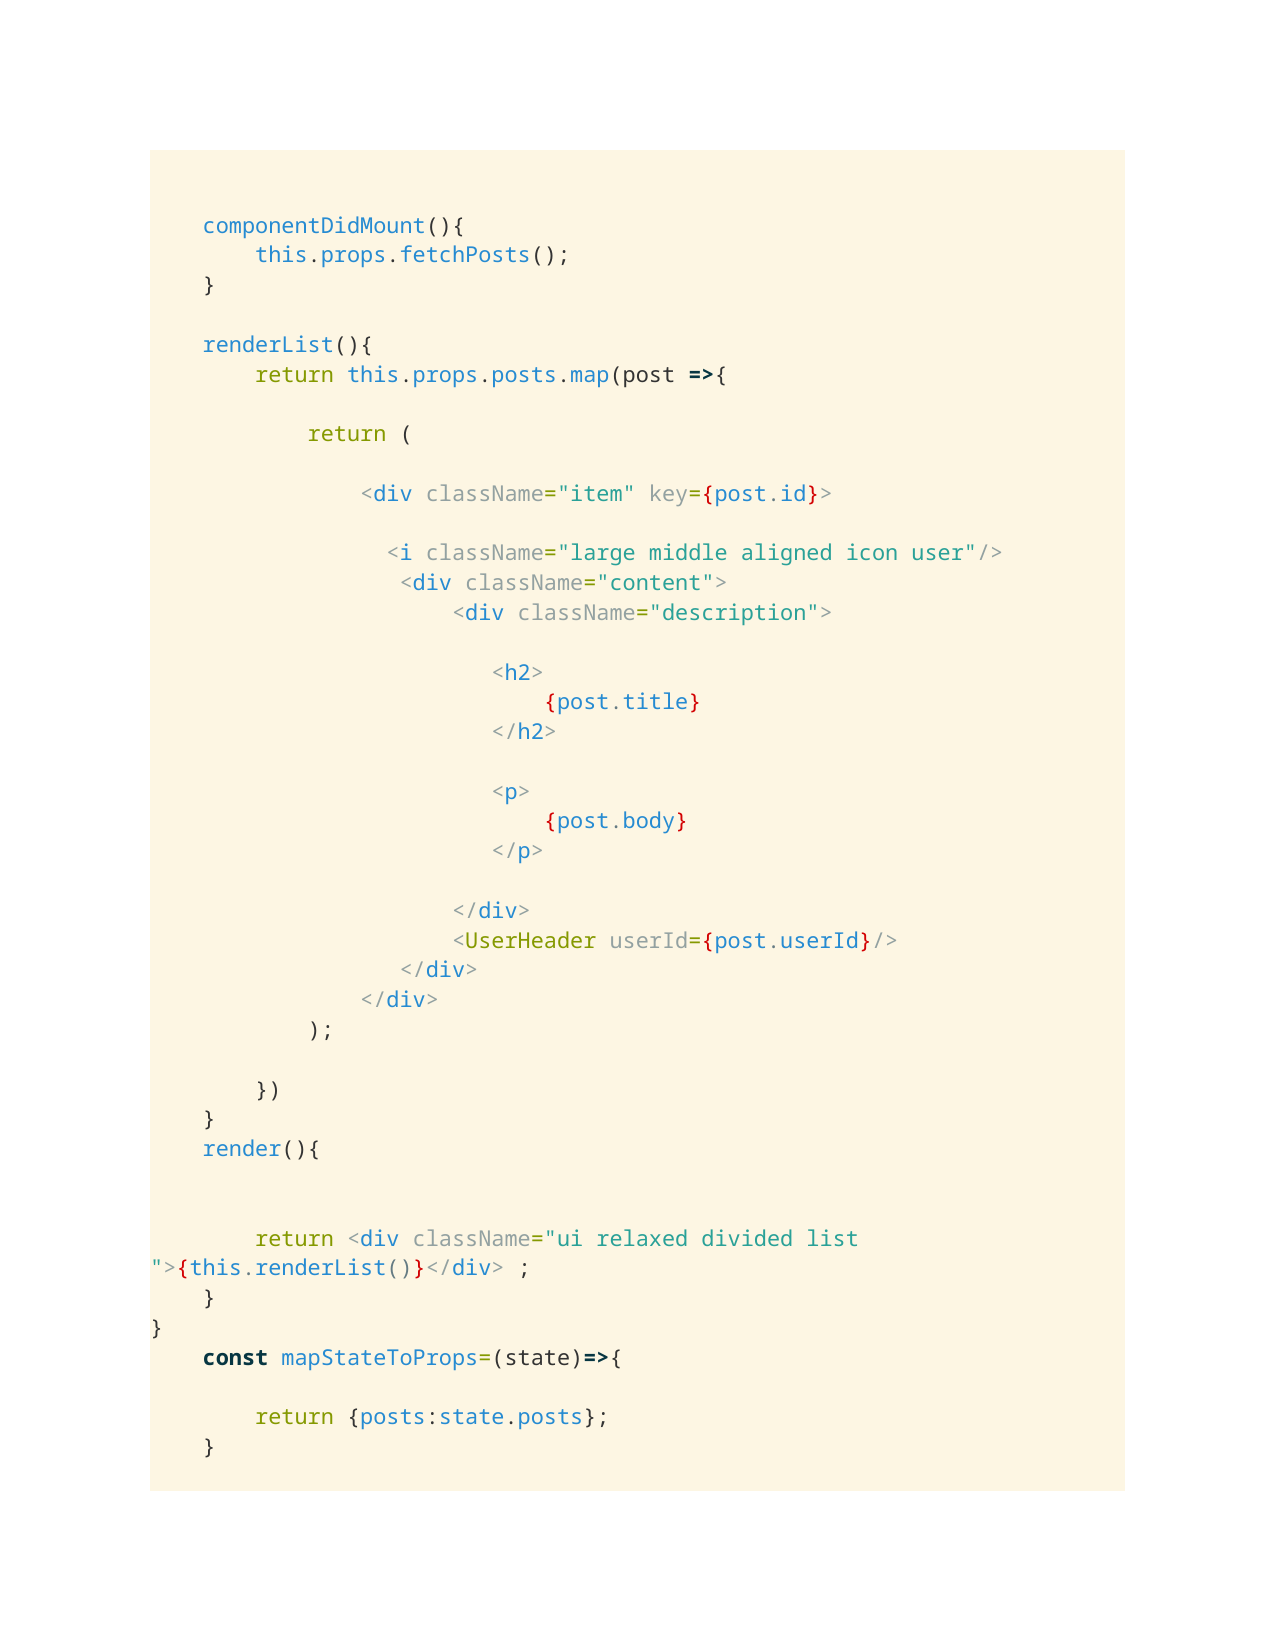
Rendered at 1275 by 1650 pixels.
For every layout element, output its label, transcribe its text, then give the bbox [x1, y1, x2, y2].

text componentDidMount(){ [150, 209, 1125, 239]
text </p> [150, 835, 1125, 865]
text <UserHeader userId={post.userId}/> [150, 924, 1125, 954]
text ); [150, 1014, 1125, 1044]
text {post.body} [150, 805, 1125, 835]
text } [150, 1103, 1125, 1133]
text } [150, 1431, 1125, 1461]
text <p> [150, 776, 1125, 805]
text return {posts:state.posts}; [150, 1401, 1125, 1431]
text </div> [150, 954, 1125, 984]
text return ( [150, 418, 1125, 448]
text } [150, 1312, 1125, 1342]
text </div> [150, 984, 1125, 1014]
text <div className="description"> [150, 597, 1125, 627]
text <h2> [150, 656, 1125, 686]
text renderList(){ [150, 329, 1125, 358]
text const mapStateToProps=(state)=>{ [150, 1342, 1125, 1371]
text return <div className="ui relaxed divided list">{this.renderList()}</div> ; [150, 1222, 1125, 1282]
text } [150, 1282, 1125, 1312]
text }) [150, 1073, 1125, 1103]
text </div> [150, 895, 1125, 924]
text return this.props.posts.map(post =>{ [150, 358, 1125, 388]
text <div className="content"> [150, 567, 1125, 597]
text </h2> [150, 716, 1125, 746]
text this.props.fetchPosts(); [150, 239, 1125, 269]
text <i className="large middle aligned icon user"/> [150, 537, 1125, 567]
text render(){ [150, 1133, 1125, 1163]
text } [150, 269, 1125, 299]
text {post.title} [150, 686, 1125, 716]
text <div className="item" key={post.id}> [150, 478, 1125, 507]
